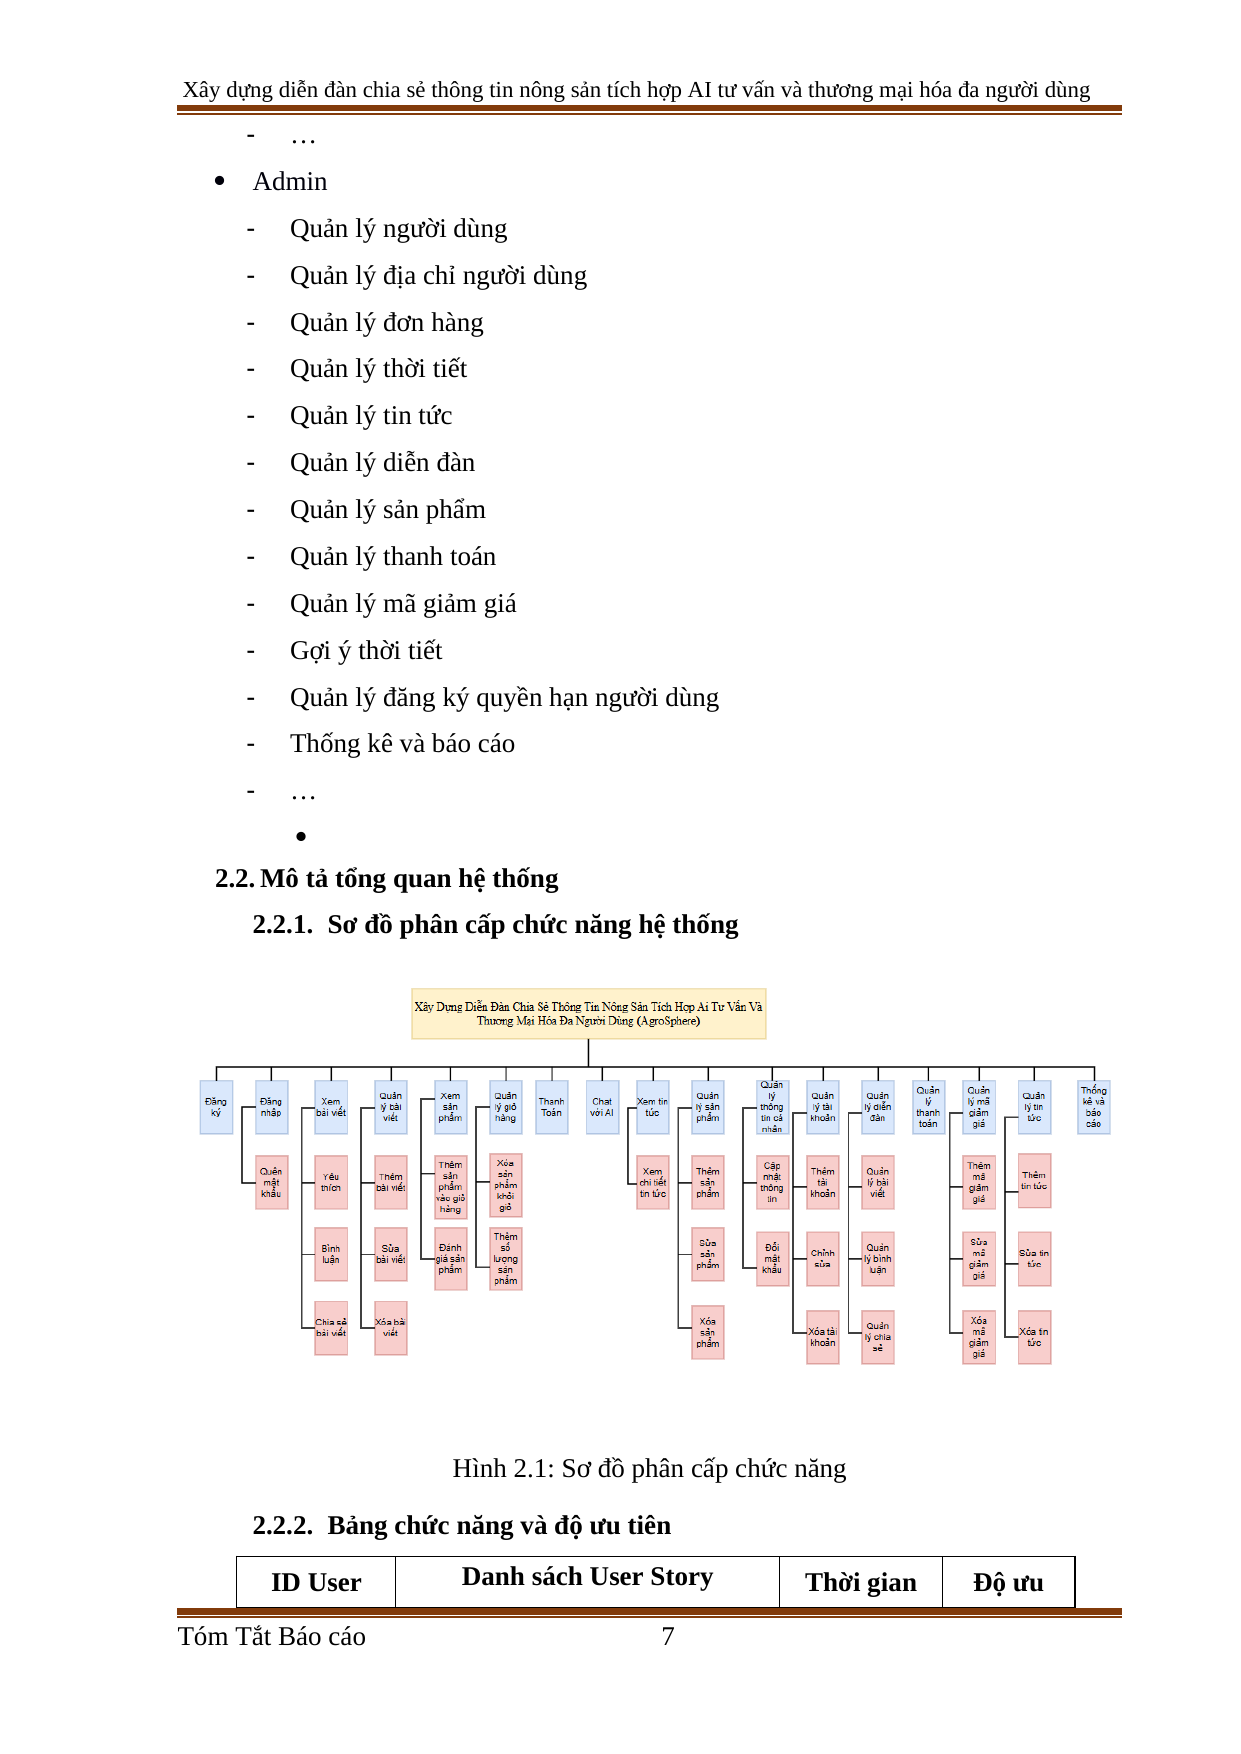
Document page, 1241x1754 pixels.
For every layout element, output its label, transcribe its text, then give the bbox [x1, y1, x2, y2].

text Hình 2.1: Sơ đồ phân cấp chức năng [177, 1452, 1122, 1483]
list Quản lý thời tiết [246, 352, 1122, 384]
list Mô tả tổng quan hệ thống [215, 862, 1122, 893]
list Quản lý địa chỉ người dùng [246, 259, 1122, 290]
list Bảng chức năng và độ ưu tiên [252, 1509, 1122, 1540]
list Quản lý người dùng [246, 212, 1122, 243]
list Quản lý diễn đàn [246, 446, 1122, 477]
list Quản lý mã giảm giá [246, 587, 1122, 618]
list Gợi ý thời tiết [246, 634, 1122, 665]
table_header ID User Story [237, 1557, 395, 1607]
list Quản lý đăng ký quyền hạn người dùng [246, 681, 1122, 712]
list Quản lý sản phẩm [246, 493, 1122, 524]
list Quản lý đơn hàng [246, 306, 1122, 337]
list Sơ đồ phân cấp chức năng hệ thống [252, 908, 1122, 939]
picture [177, 955, 1121, 1428]
list … [246, 774, 1122, 806]
list Quản lý thanh toán [246, 540, 1122, 571]
list … [246, 118, 1122, 149]
table_header Độ ưu tiên [943, 1557, 1074, 1607]
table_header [396, 1557, 779, 1607]
list Quản lý tin tức [246, 399, 1122, 431]
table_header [780, 1557, 942, 1607]
list Thống kê và báo cáo [246, 727, 1122, 759]
list Admin [215, 165, 1122, 196]
